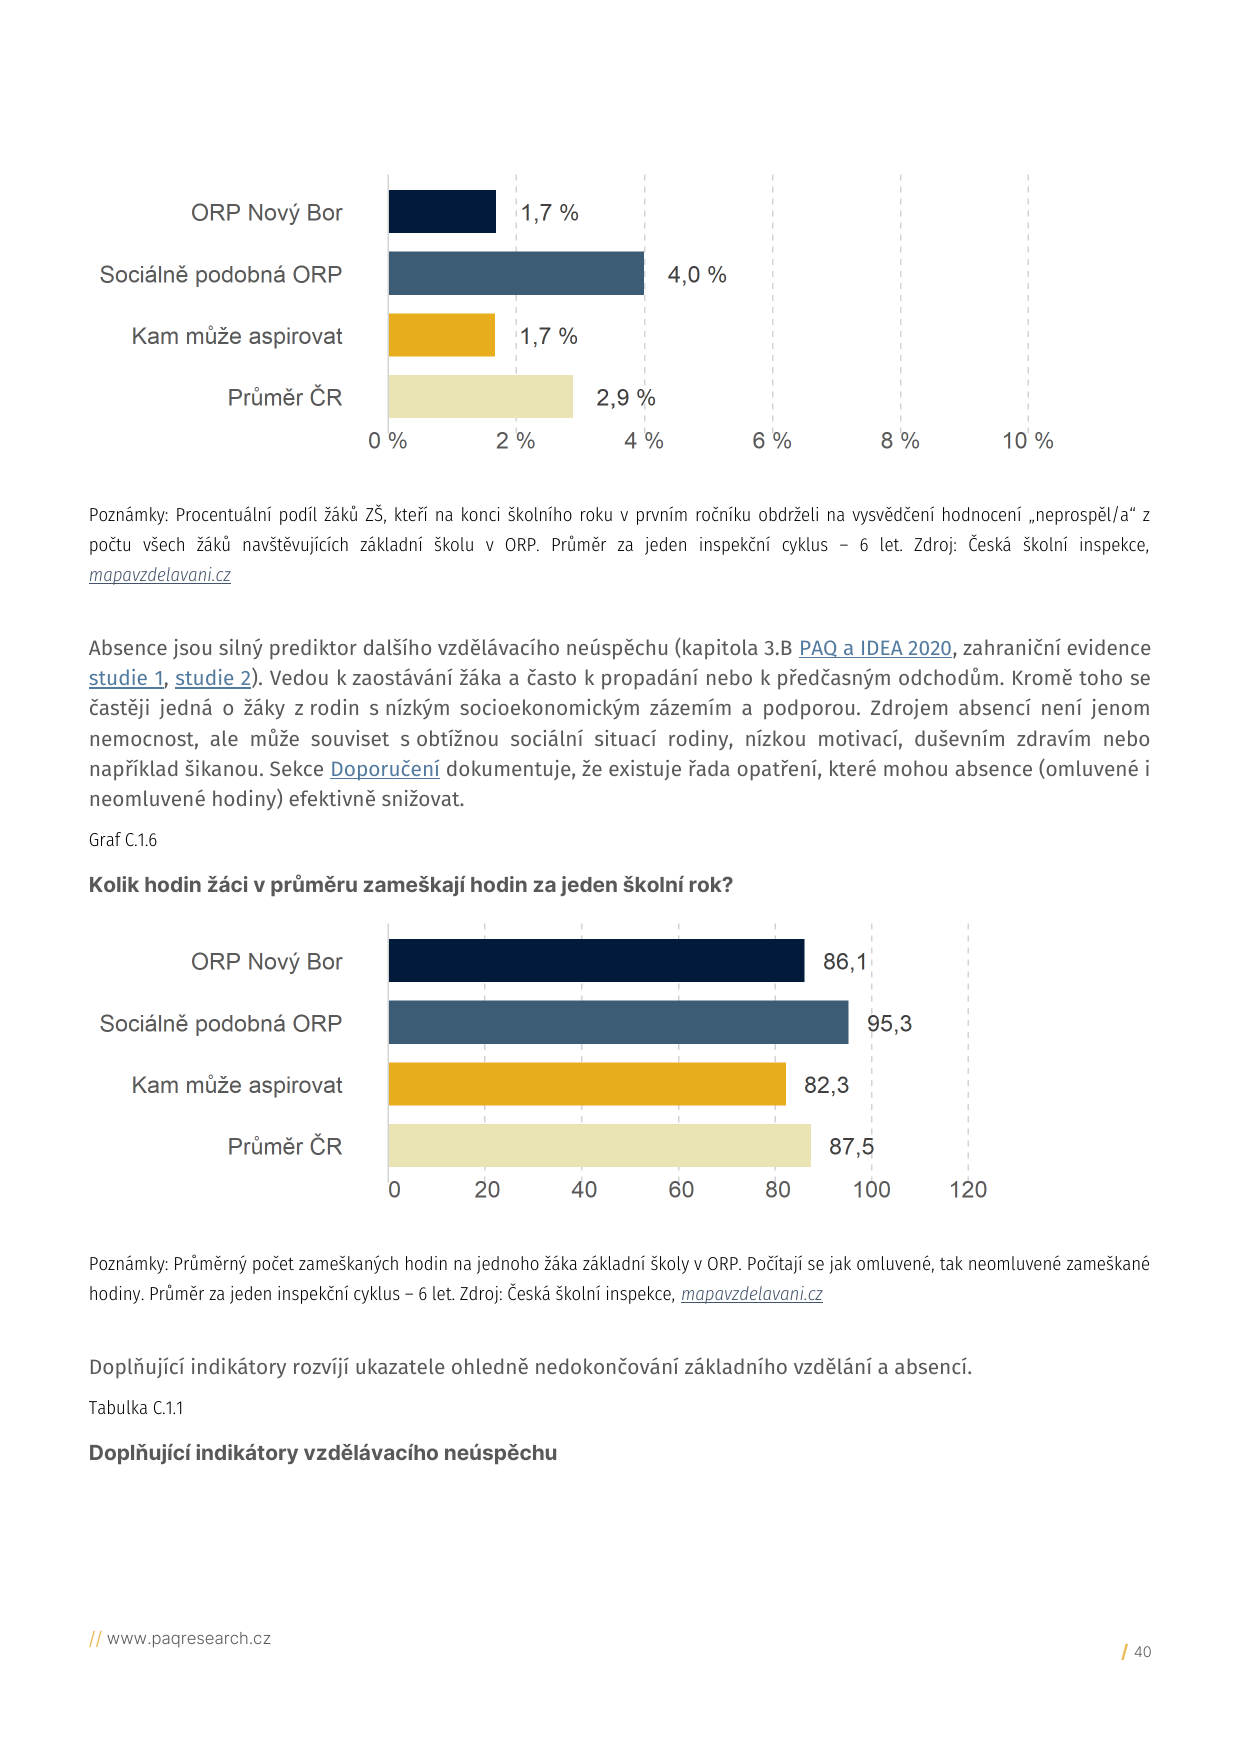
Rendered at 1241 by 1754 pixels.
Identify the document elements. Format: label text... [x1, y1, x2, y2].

text Poznámky: Průměrný počet zameškaných hodin na jednoho žáka základní školy v ORP. Počítají se jak omluvené, tak neomluvené zameškané hodiny. Průměr za jeden inspekční cyklus – 6 let. Zdroj: Česká školní inspekce, mapavzdelavani.cz [89, 1245, 1152, 1306]
text Tabulka C.1.1 [89, 1397, 1152, 1419]
text Doplňující indikátory rozvíjí ukazatele ohledně nedokončování základního vzdělání a absencí. [89, 1350, 1152, 1380]
picture [88, 897, 1139, 1229]
text Doplňující indikátory vzdělávacího neúspěchu [89, 1435, 1152, 1465]
text Poznámky: Procentuální podíl žáků ZŠ, kteří na konci školního roku v prvním ročníku obdrželi na vysvědčení hodnocení „neprospěl/a“ z počtu všech žáků navštěvujících základní školu v ORP. Průměr za jeden inspekční cyklus – 6 let. Zdroj: Česká školní inspekce, mapavzdelavani.cz [89, 496, 1152, 586]
text Kolik hodin žáci v průměru zameškají hodin za jeden školní rok? [89, 867, 1152, 897]
text Absence jsou silný prediktor dalšího vzdělávacího neúspěchu (kapitola 3.B PAQ a IDEA 2020, zahraniční evidence studie 1, studie 2). Vedou k zaostávání žáka a často k propadání nebo k předčasným odchodům. Kromě toho se častěji jedná o žáky z rodin s nízkým socioekonomickým zázemím a podporou. Zdrojem absencí není jenom nemocnost, ale může souviset s obtížnou sociální situací rodiny, nízkou motivací, duševním zdravím nebo například šikanou. Sekce Doporučení dokumentuje, že existuje řada opatření, které mohou absence (omluvené i neomluvené hodiny) efektivně snižovat. [89, 631, 1152, 812]
picture [88, 147, 1139, 480]
text Graf C.1.6 [89, 828, 1152, 851]
